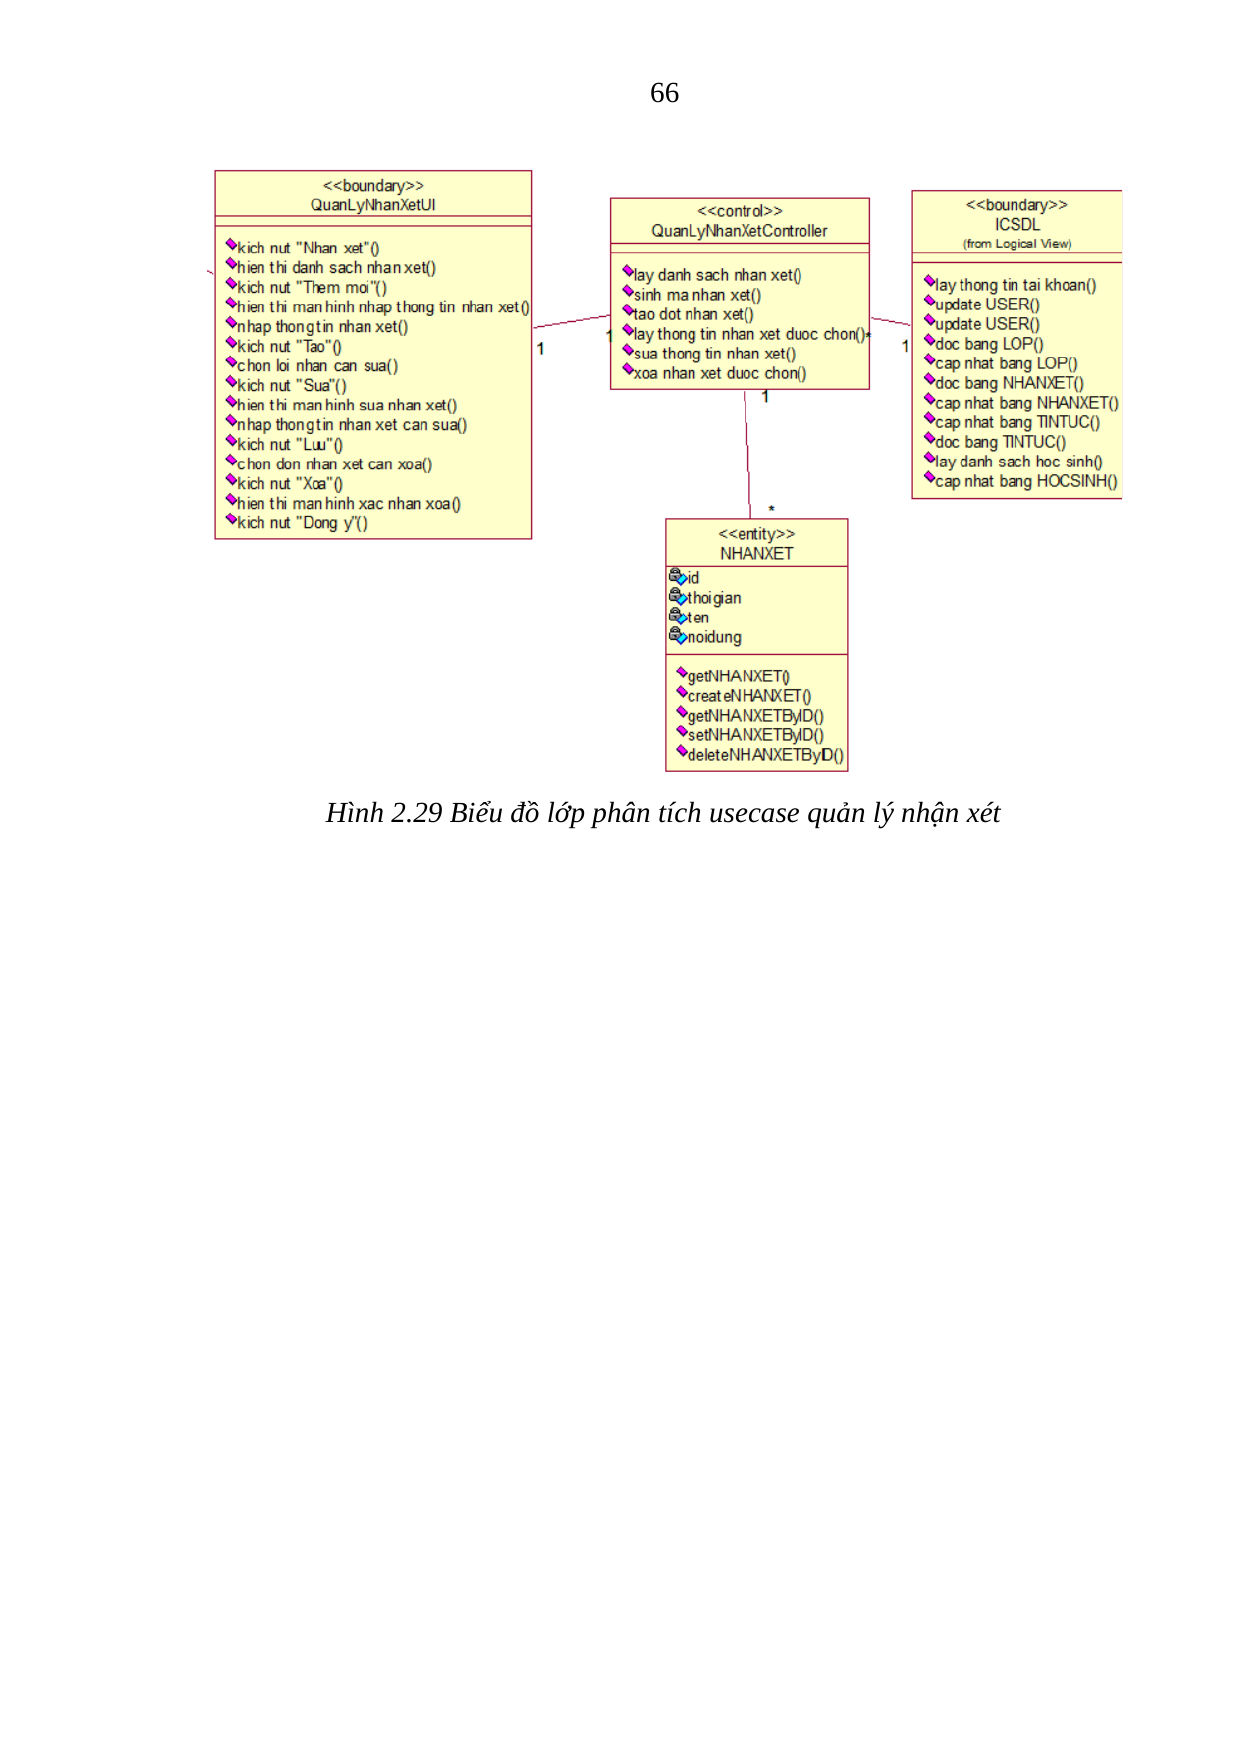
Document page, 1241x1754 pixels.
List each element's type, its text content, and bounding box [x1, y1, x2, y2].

text Hình 2.29 Biểu đồ lớp phân tích usecase quản lý nhận xét [207, 795, 1122, 828]
picture [206, 147, 1123, 778]
